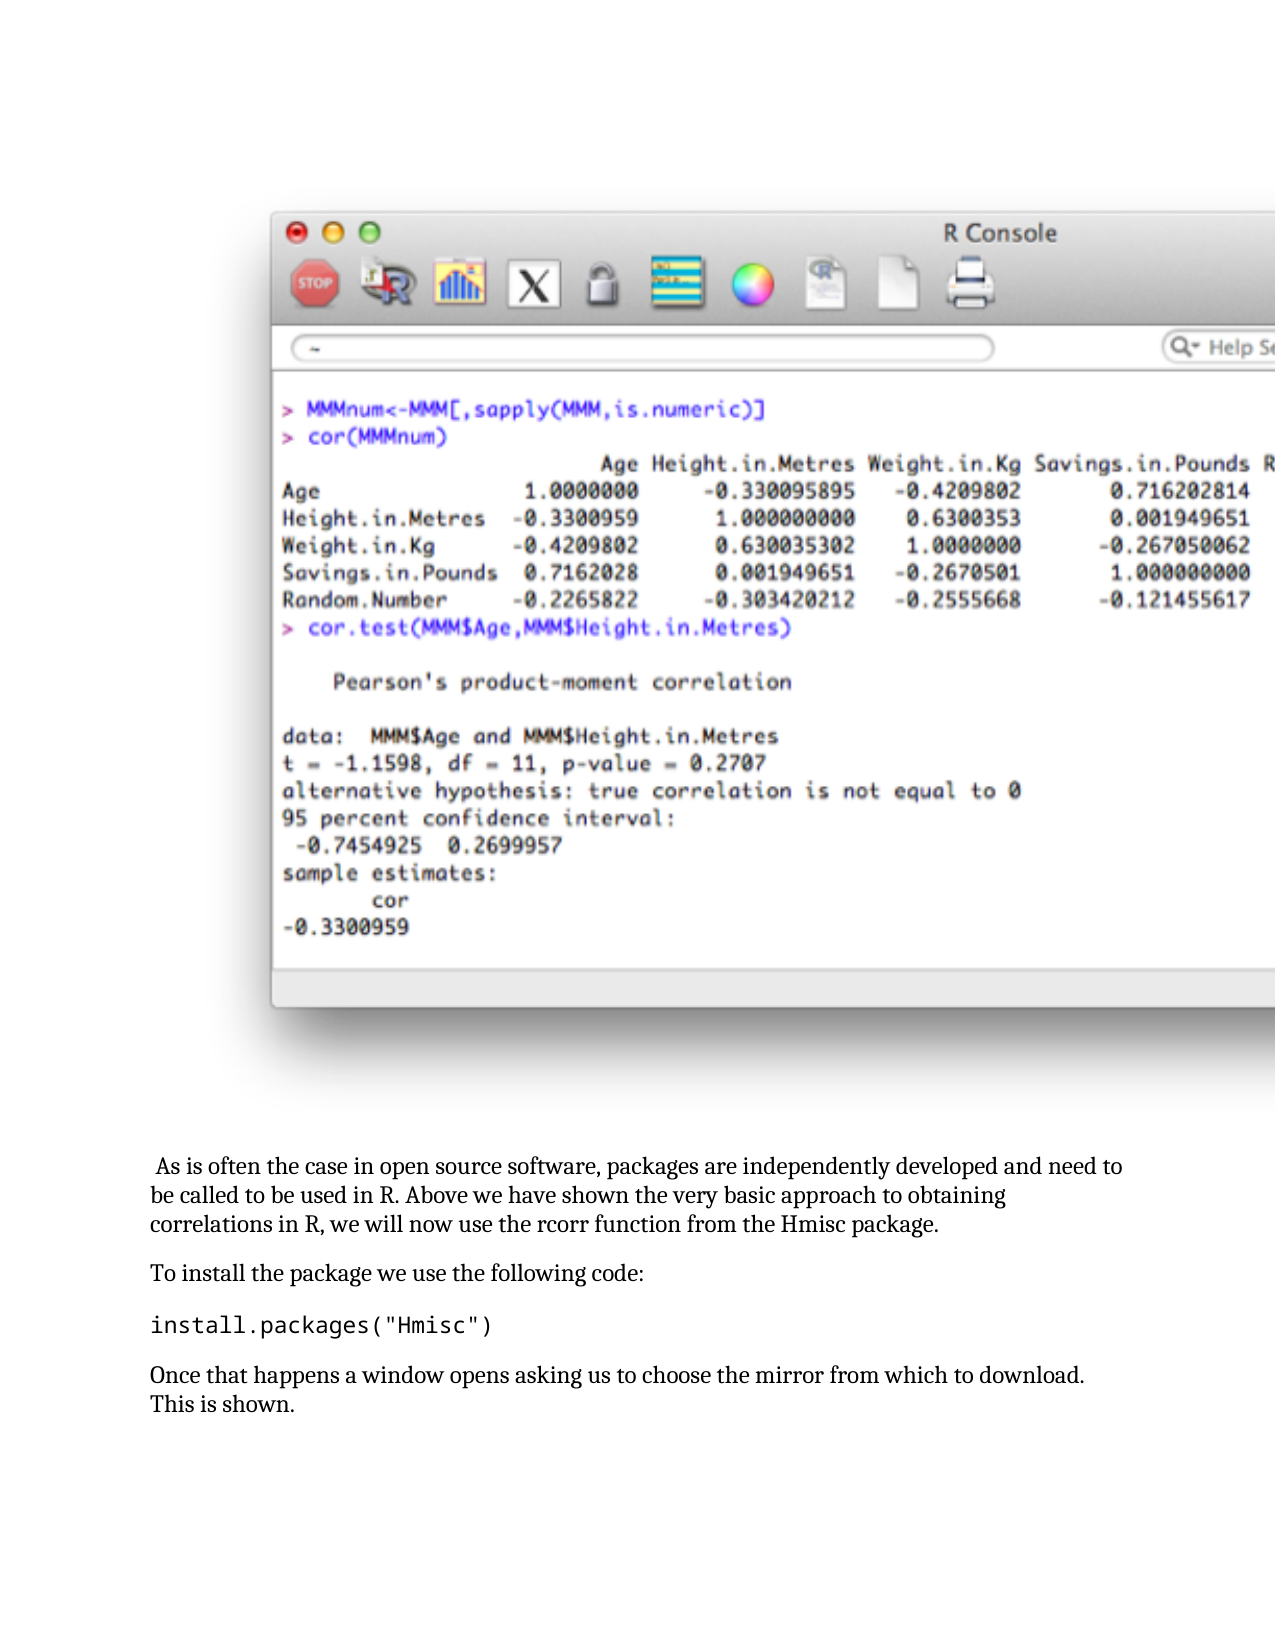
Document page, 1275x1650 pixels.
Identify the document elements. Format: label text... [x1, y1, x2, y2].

text Once that happens a window opens asking us to choose the mirror from which to download. This is shown. [150, 1361, 1125, 1418]
text install.packages("Hmisc") [150, 1309, 1125, 1340]
text To install the package we use the following code: [150, 1259, 1125, 1288]
picture [168, 150, 1275, 1152]
